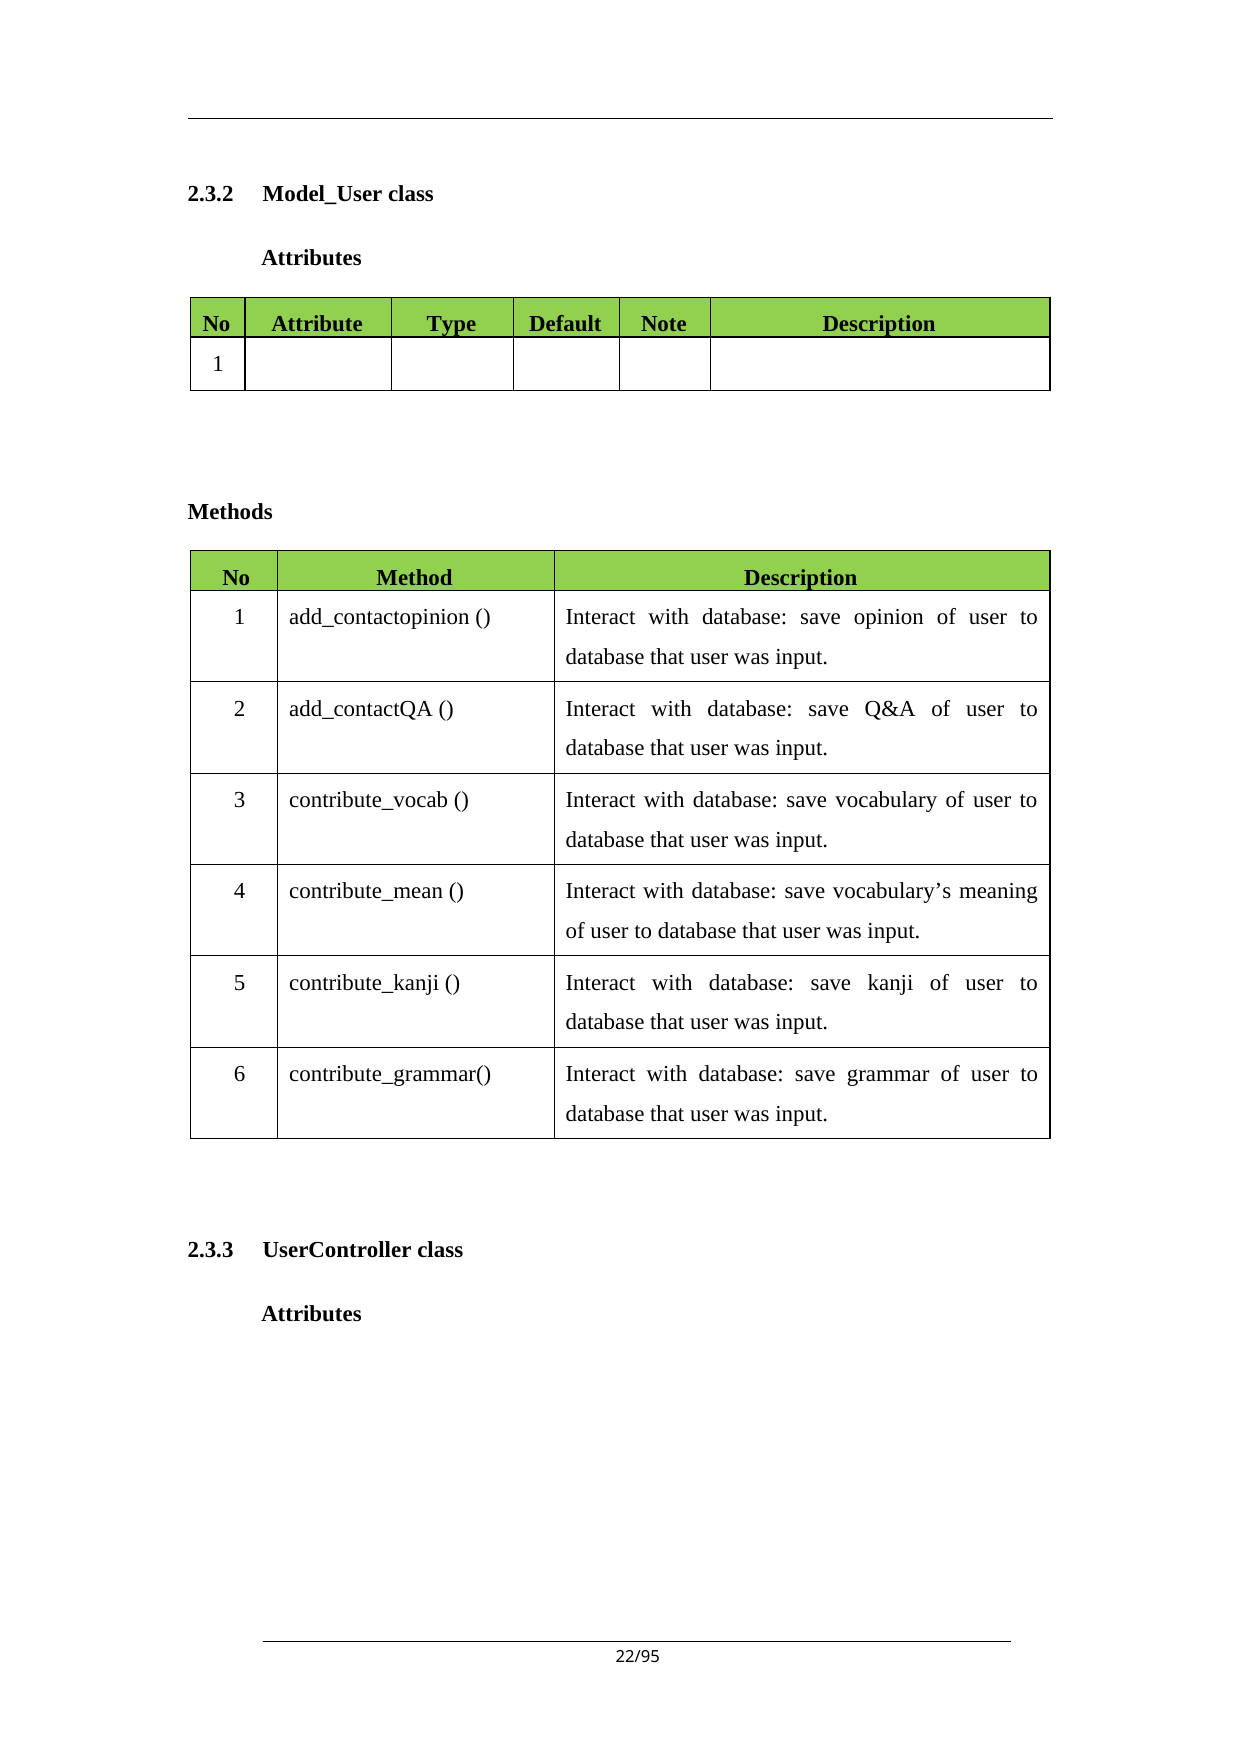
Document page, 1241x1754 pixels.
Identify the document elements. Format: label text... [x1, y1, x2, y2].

table_header Type [392, 298, 513, 336]
subtitle UserController class [187, 1236, 1053, 1262]
table_cell [514, 338, 619, 389]
subtitle Model_User class [187, 180, 1053, 206]
subtitle Attributes [261, 244, 1053, 271]
table_cell contribute_grammar() [278, 1048, 554, 1138]
table_cell Interact with database: save opinion of user to database that user was input. [555, 591, 1049, 681]
table_cell contribute_mean () [278, 865, 554, 955]
subtitle Attributes [261, 1301, 1053, 1327]
table_header Attribute [246, 298, 391, 336]
table_header No [191, 298, 244, 336]
table_cell Interact with database: save vocabulary’s meaning of user to database that user was input. [555, 865, 1049, 955]
table_cell [191, 1048, 277, 1138]
table_cell [392, 338, 513, 389]
table_cell Interact with database: save Q&A of user to database that user was input. [555, 682, 1049, 773]
table_cell contribute_vocab () [278, 774, 554, 864]
table_cell [246, 338, 391, 389]
table_header No [191, 551, 277, 590]
table_header Method [278, 551, 554, 590]
table_cell 1 [191, 338, 244, 389]
table_header Description [711, 298, 1049, 336]
table_cell Interact with database: save vocabulary of user to database that user was input. [555, 774, 1049, 864]
table_cell [191, 591, 277, 681]
table_cell [620, 338, 710, 389]
table_cell Interact with database: save kanji of user to database that user was input. [555, 956, 1049, 1047]
subtitle Methods [187, 498, 1053, 524]
table_cell [191, 774, 277, 864]
table_cell [191, 865, 277, 955]
table_cell contribute_kanji () [278, 956, 554, 1047]
table_cell Interact with database: save grammar of user to database that user was input. [555, 1048, 1049, 1138]
table_header Description [555, 551, 1049, 590]
table_cell [191, 956, 277, 1047]
table_cell [191, 682, 277, 773]
table_cell add_contactQA () [278, 682, 554, 773]
table_cell [711, 338, 1049, 389]
table_header Default [514, 298, 619, 336]
table_header Note [620, 298, 710, 336]
table_cell add_contactopinion () [278, 591, 554, 681]
